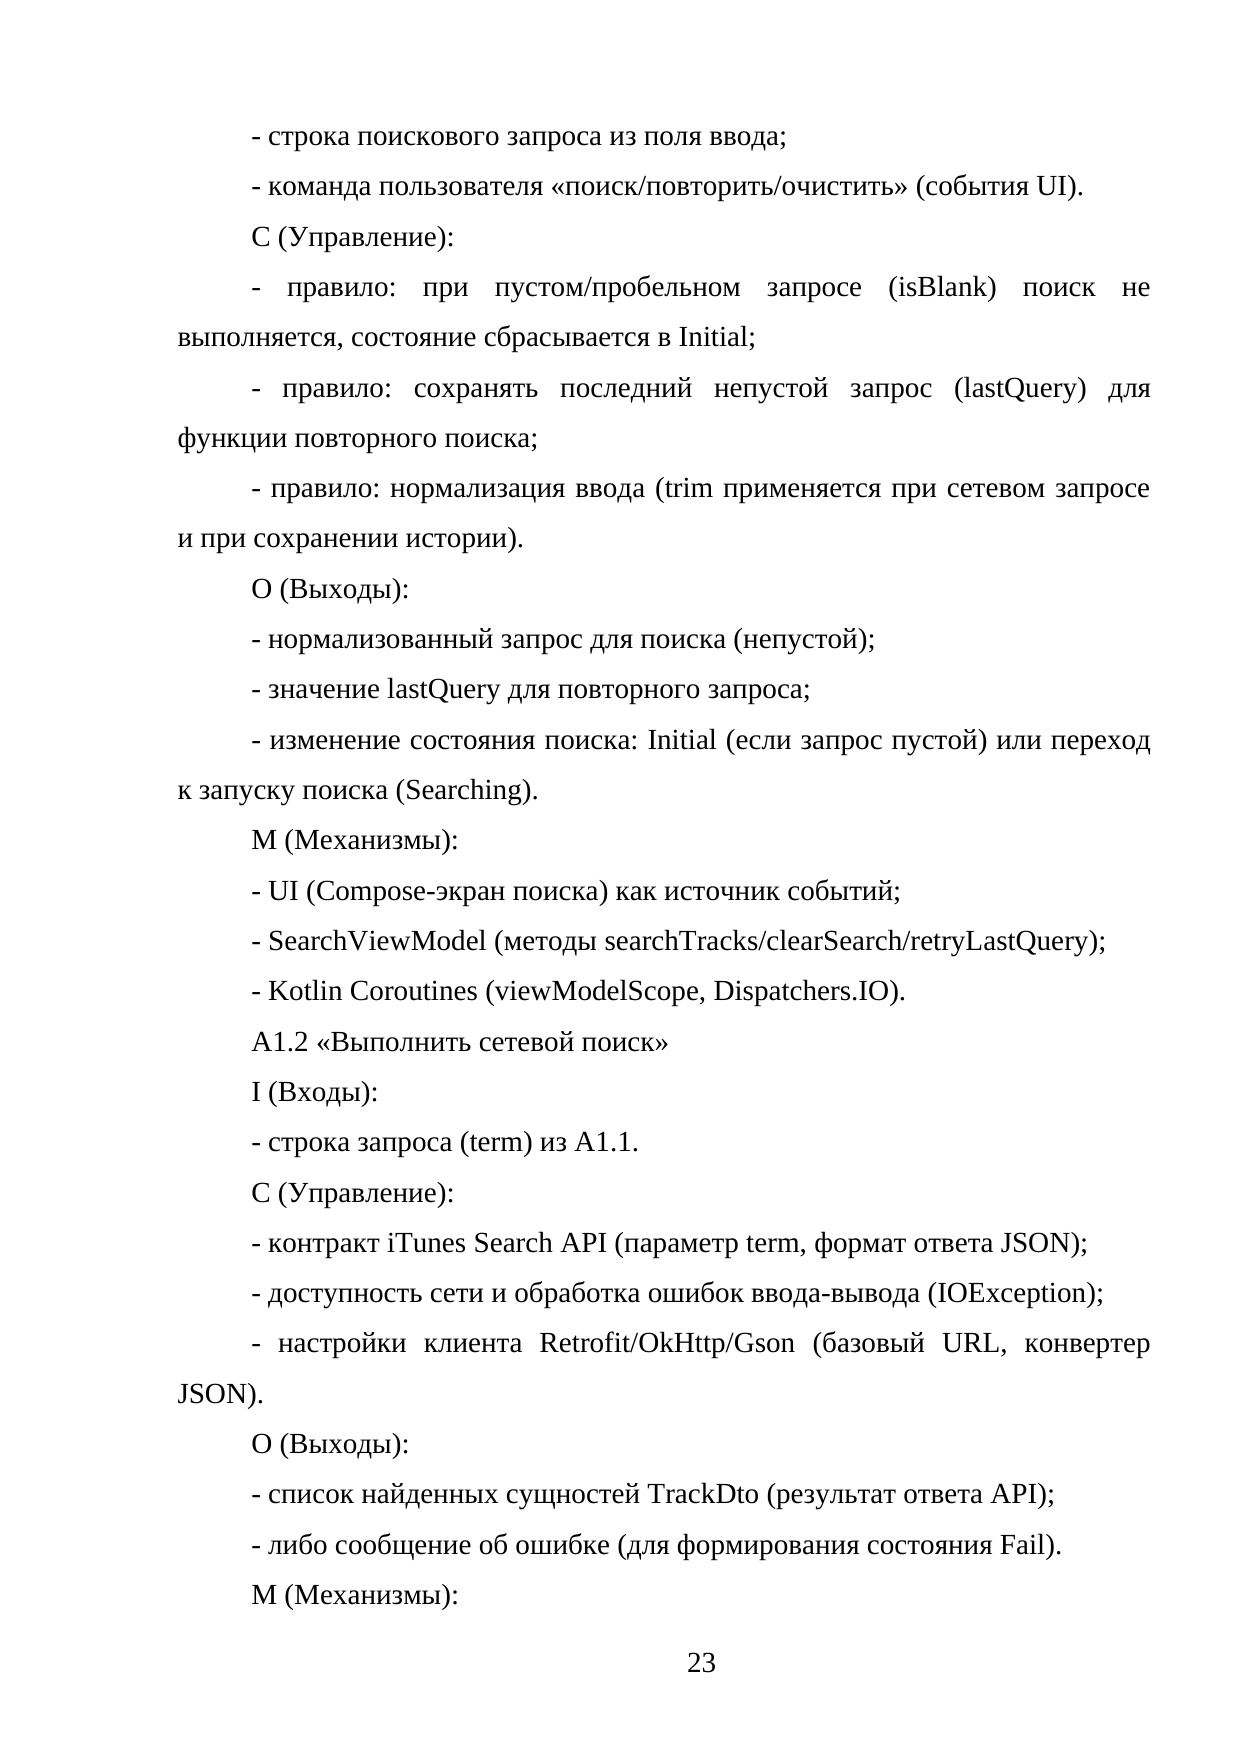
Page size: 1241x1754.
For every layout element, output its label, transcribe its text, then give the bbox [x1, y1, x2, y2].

text C (Управление): [177, 1175, 1152, 1208]
text - правило: нормализация ввода (trim применяется при сетевом запросе и при сохранении истории). [177, 470, 1152, 554]
text C (Управление): [177, 219, 1152, 252]
text - доступность сети и обработка ошибок ввода-вывода (IOException); [177, 1275, 1152, 1309]
text - UI (Compose-экран поиска) как источник событий; [177, 873, 1152, 906]
text O (Выходы): [177, 1426, 1152, 1460]
text - значение lastQuery для повторного запроса; [177, 672, 1152, 705]
text - Kotlin Coroutines (viewModelScope, Dispatchers.IO). [177, 973, 1152, 1007]
text M (Механизмы): [177, 1577, 1152, 1611]
text - контракт iTunes Search API (параметр term, формат ответа JSON); [177, 1225, 1152, 1258]
text - нормализованный запрос для поиска (непустой); [177, 621, 1152, 655]
text - SearchViewModel (методы searchTracks/clearSearch/retryLastQuery); [177, 923, 1152, 957]
text A1.2 «Выполнить сетевой поиск» [177, 1024, 1152, 1057]
text I (Входы): [177, 1074, 1152, 1108]
text - либо сообщение об ошибке (для формирования состояния Fail). [177, 1527, 1152, 1560]
text M (Механизмы): [177, 822, 1152, 856]
text - правило: сохранять последний непустой запрос (lastQuery) для функции повторного поиска; [177, 370, 1152, 453]
text - изменение состояния поиска: Initial (если запрос пустой) или переход к запуску поиска (Searching). [177, 722, 1152, 806]
text - правило: при пустом/пробельном запросе (isBlank) поиск не выполняется, состояние сбрасывается в Initial; [177, 269, 1152, 353]
text - строка запроса (term) из A1.1. [177, 1124, 1152, 1158]
text - настройки клиента Retrofit/OkHttp/Gson (базовый URL, конвертер JSON). [177, 1326, 1152, 1409]
text - строка поискового запроса из поля ввода; [177, 118, 1152, 152]
text - команда пользователя «поиск/повторить/очистить» (события UI). [177, 168, 1152, 202]
text O (Выходы): [177, 571, 1152, 604]
text - список найденных сущностей TrackDto (результат ответа API); [177, 1477, 1152, 1510]
